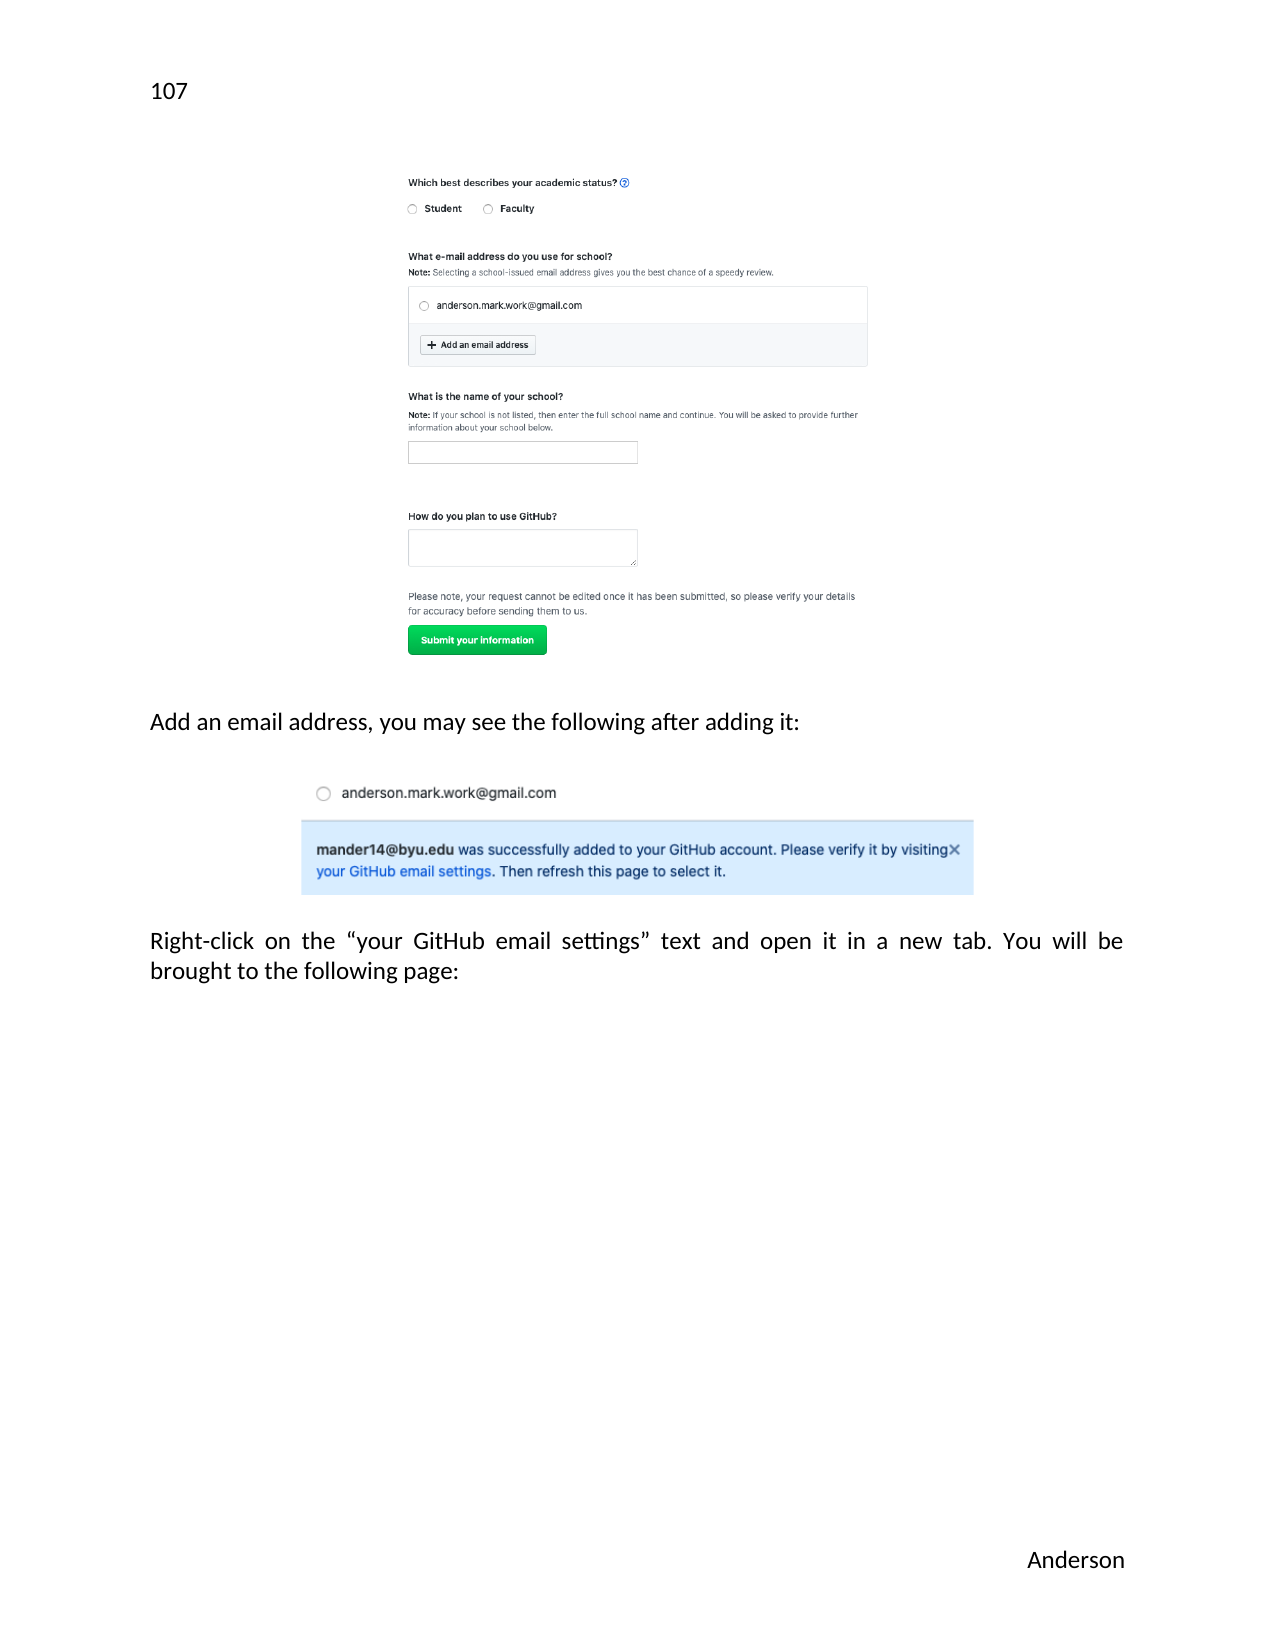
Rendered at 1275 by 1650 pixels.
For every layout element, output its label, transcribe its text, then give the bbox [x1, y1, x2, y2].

picture [301, 767, 974, 895]
text Right-click on the “your GitHub email settings” text and open it in a new tab. You will be brought to the following page: [150, 925, 1125, 986]
picture [387, 150, 888, 676]
text Add an email address, you may see the following after adding it: [150, 706, 1125, 737]
